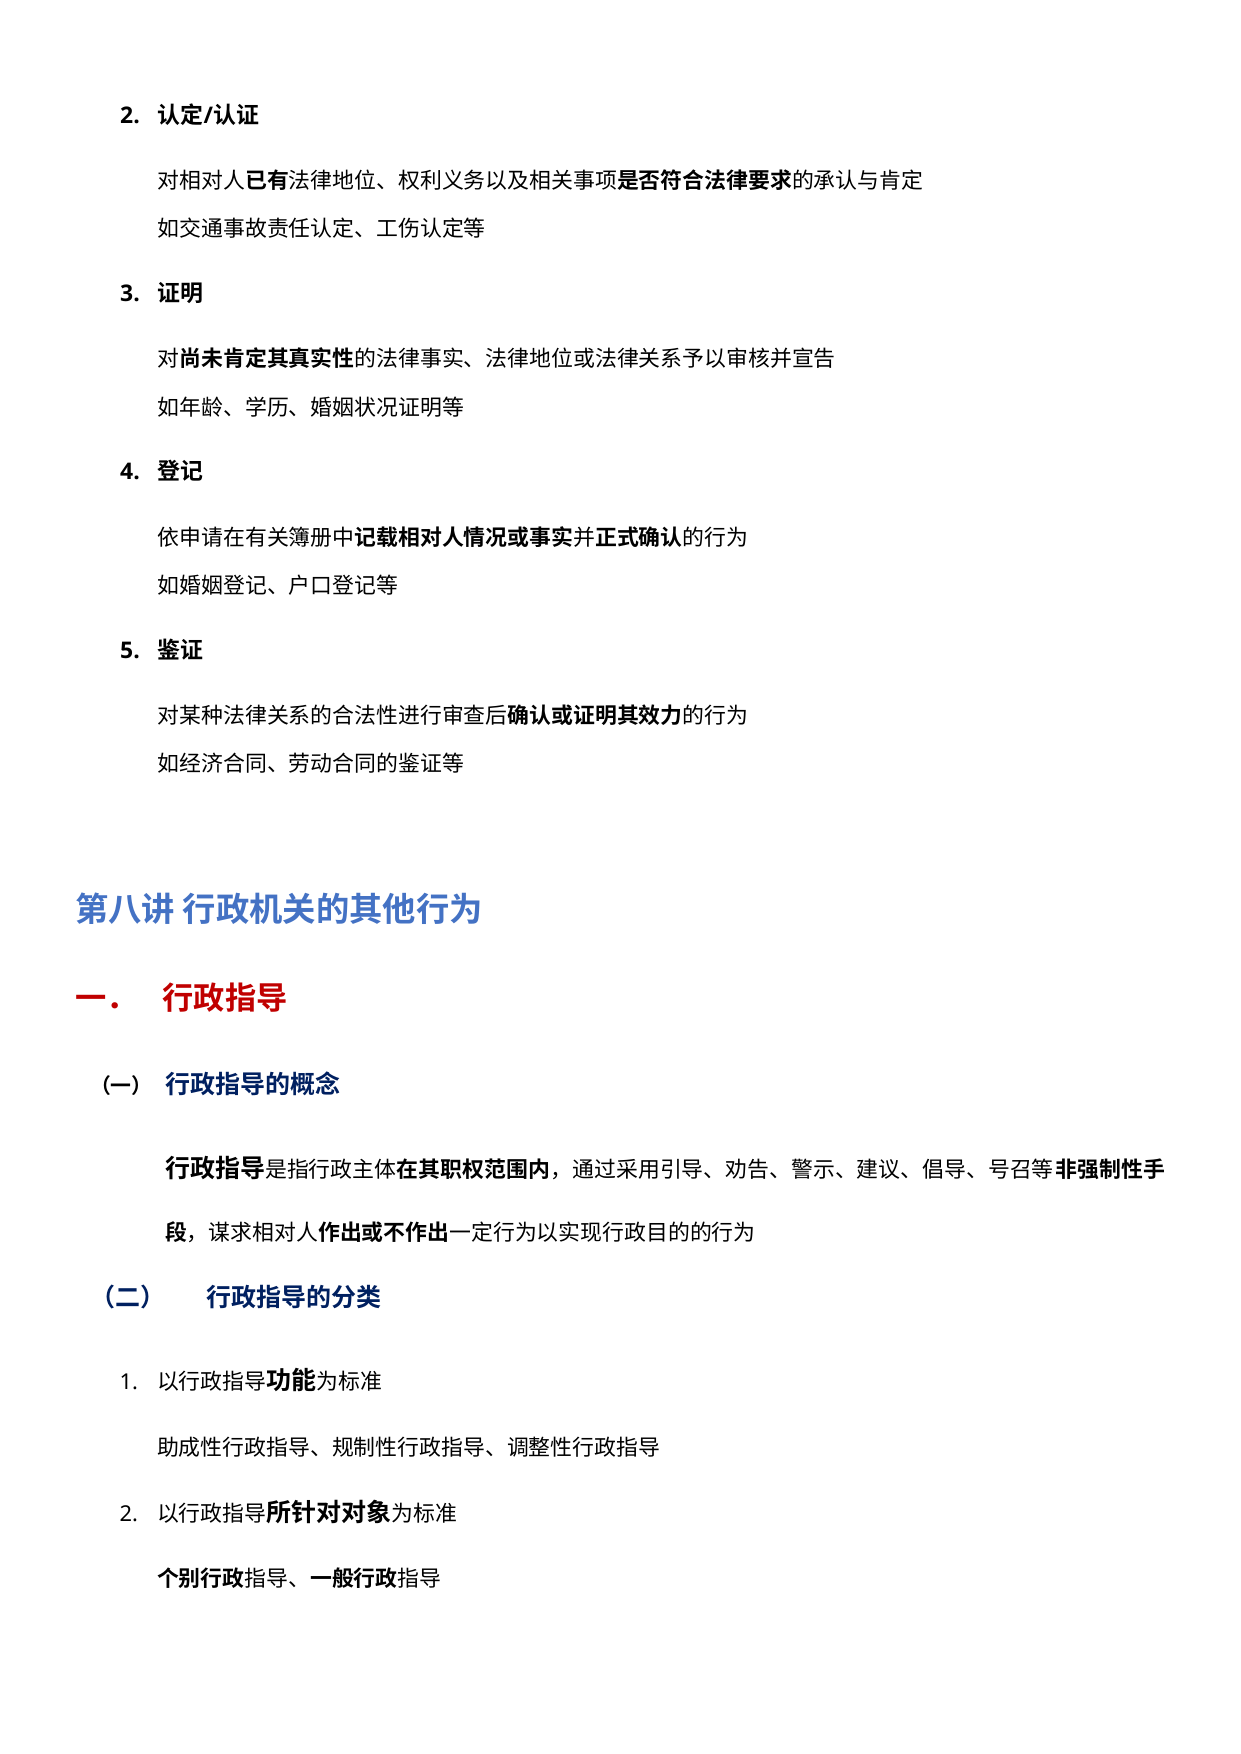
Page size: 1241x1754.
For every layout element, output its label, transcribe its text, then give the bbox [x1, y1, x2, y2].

list 认定/认证 [120, 81, 1165, 146]
list 如年龄、学历、婚姻状况证明等 [157, 389, 1165, 422]
list 依申请在有关簿册中记载相对人情况或事实并正式确认的行为 [157, 519, 1165, 552]
list 行政指导的概念 [90, 1051, 1165, 1116]
list 行政指导的分类 [90, 1263, 1165, 1328]
list 对相对人已有法律地位、权利义务以及相关事项是否符合法律要求的承认与肯定 [157, 162, 1165, 195]
list 以行政指导所针对对象为标准 [119, 1478, 1165, 1543]
list 如交通事故责任认定、工伤认定等 [157, 211, 1165, 243]
list 如婚姻登记、户口登记等 [157, 567, 1165, 600]
list 行政指导 [75, 963, 1165, 1028]
list 行政指导是指行政主体在其职权范围内，通过采用引导、劝告、警示、建议、倡导、号召等非强制性手段，谋求相对人作出或不作出一定行为以实现行政目的的行为 [165, 1134, 1165, 1247]
list 鉴证 [120, 616, 1165, 681]
text 第八讲 行政机关的其他行为 [75, 874, 1165, 939]
list 证明 [120, 259, 1165, 324]
list 对某种法律关系的合法性进行审查后确认或证明其效力的行为 [157, 697, 1165, 730]
list 如经济合同、劳动合同的鉴证等 [157, 746, 1165, 778]
list 登记 [120, 437, 1165, 502]
list 助成性行政指导、规制性行政指导、调整性行政指导 [157, 1429, 1165, 1462]
list 对尚未肯定其真实性的法律事实、法律地位或法律关系予以审核并宣告 [157, 341, 1165, 373]
list 个别行政指导、一般行政指导 [157, 1561, 1165, 1593]
list 以行政指导功能为标准 [119, 1346, 1165, 1411]
